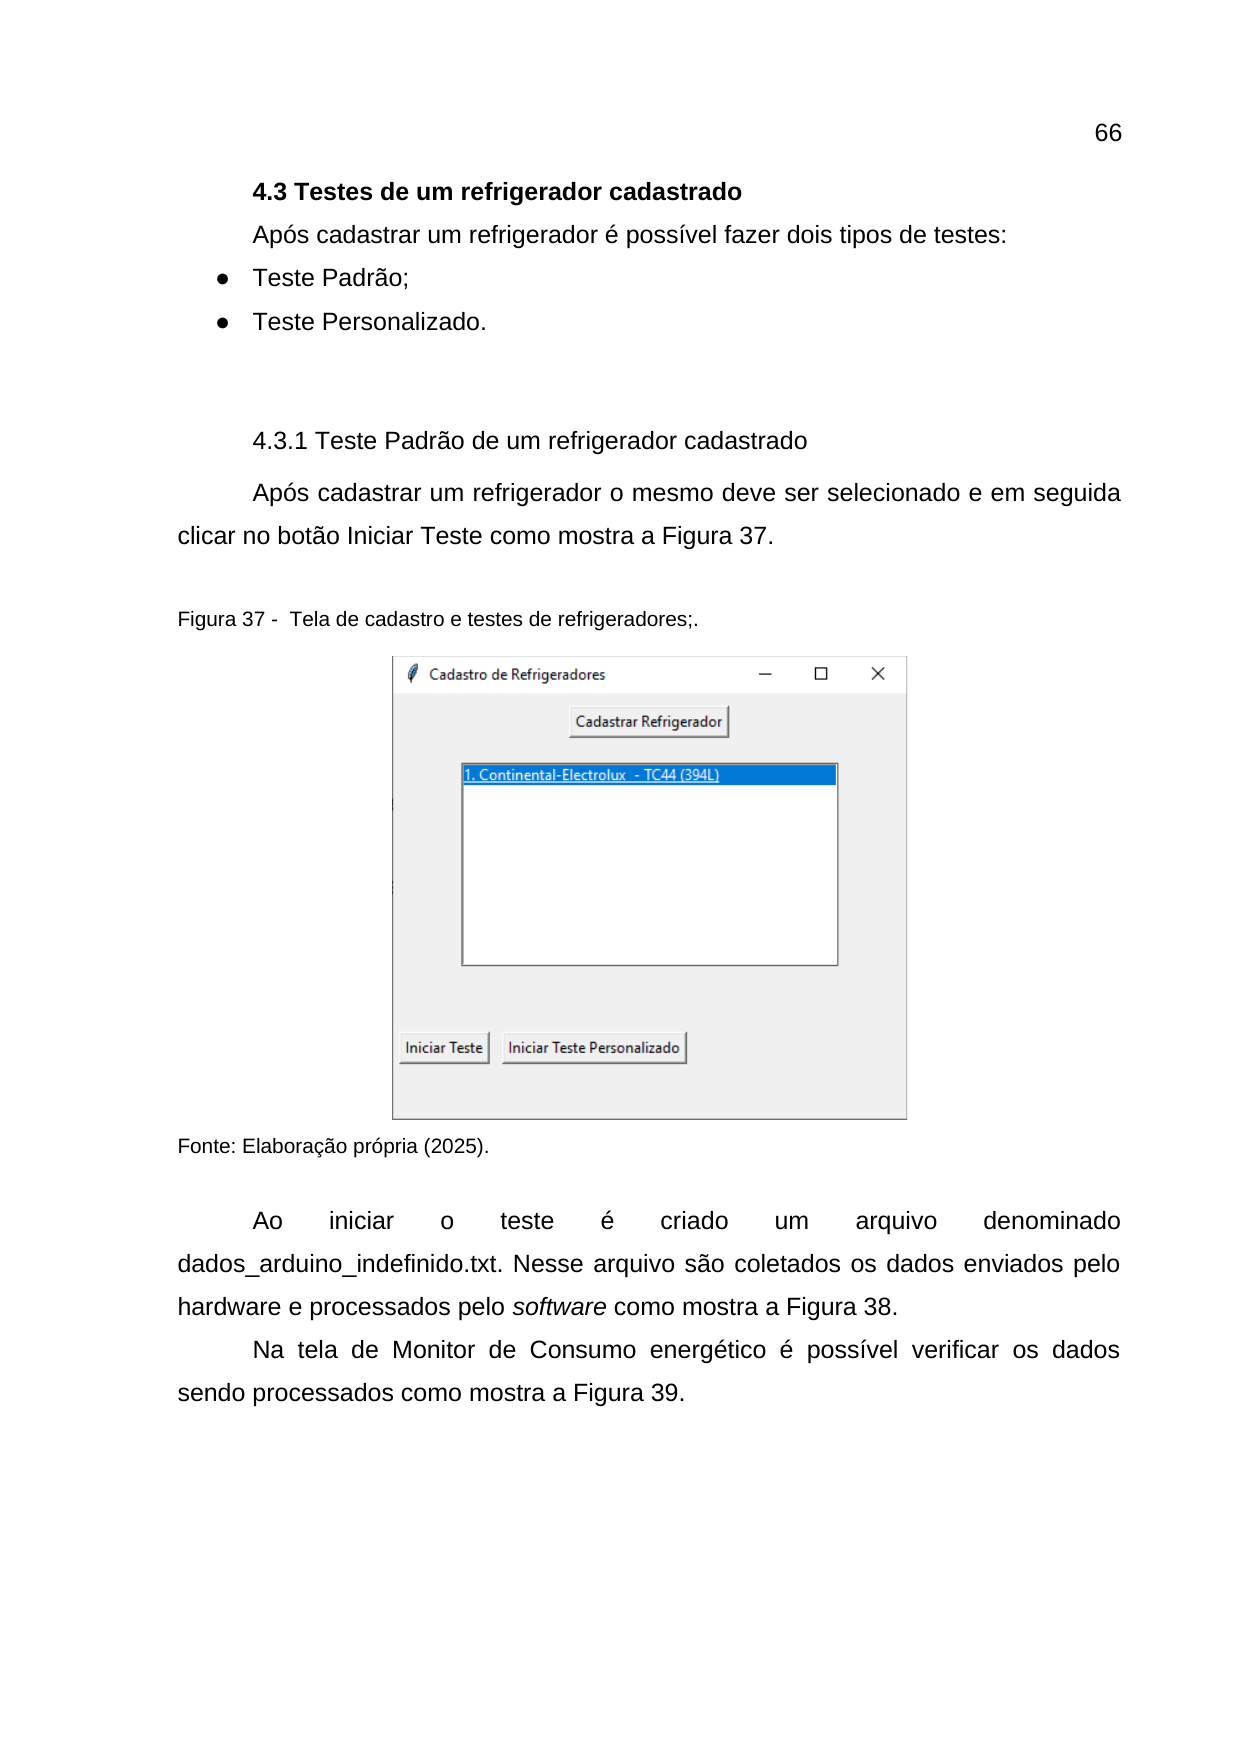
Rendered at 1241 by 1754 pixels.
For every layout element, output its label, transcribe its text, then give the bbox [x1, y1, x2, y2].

text Após cadastrar um refrigerador é possível fazer dois tipos de testes: [177, 220, 1122, 249]
list Teste Personalizado. [215, 307, 1122, 335]
text Ao iniciar o teste é criado um arquivo denominado dados_arduino_indefinido.txt. Nesse arquivo são coletados os dados enviados pelo hardware e processados pelo software como mostra a Figura 38. [177, 1206, 1122, 1321]
picture [392, 656, 908, 1120]
subtitle Figura 37 - Tela de cadastro e testes de refrigeradores;. [177, 607, 1122, 631]
text Na tela de Monitor de Consumo energético é possível verificar os dados sendo processados como mostra a Figura 39. [177, 1335, 1122, 1407]
text Após cadastrar um refrigerador o mesmo deve ser selecionado e em seguida clicar no botão Iniciar Teste como mostra a Figura 37. [177, 478, 1122, 549]
list Teste Padrão; [215, 263, 1122, 292]
subtitle 4.3.1 Teste Padrão de um refrigerador cadastrado [177, 426, 1122, 455]
text Fonte: Elaboração própria (2025). [177, 1134, 1122, 1158]
subtitle 4.3 Testes de um refrigerador cadastrado [252, 177, 1122, 206]
